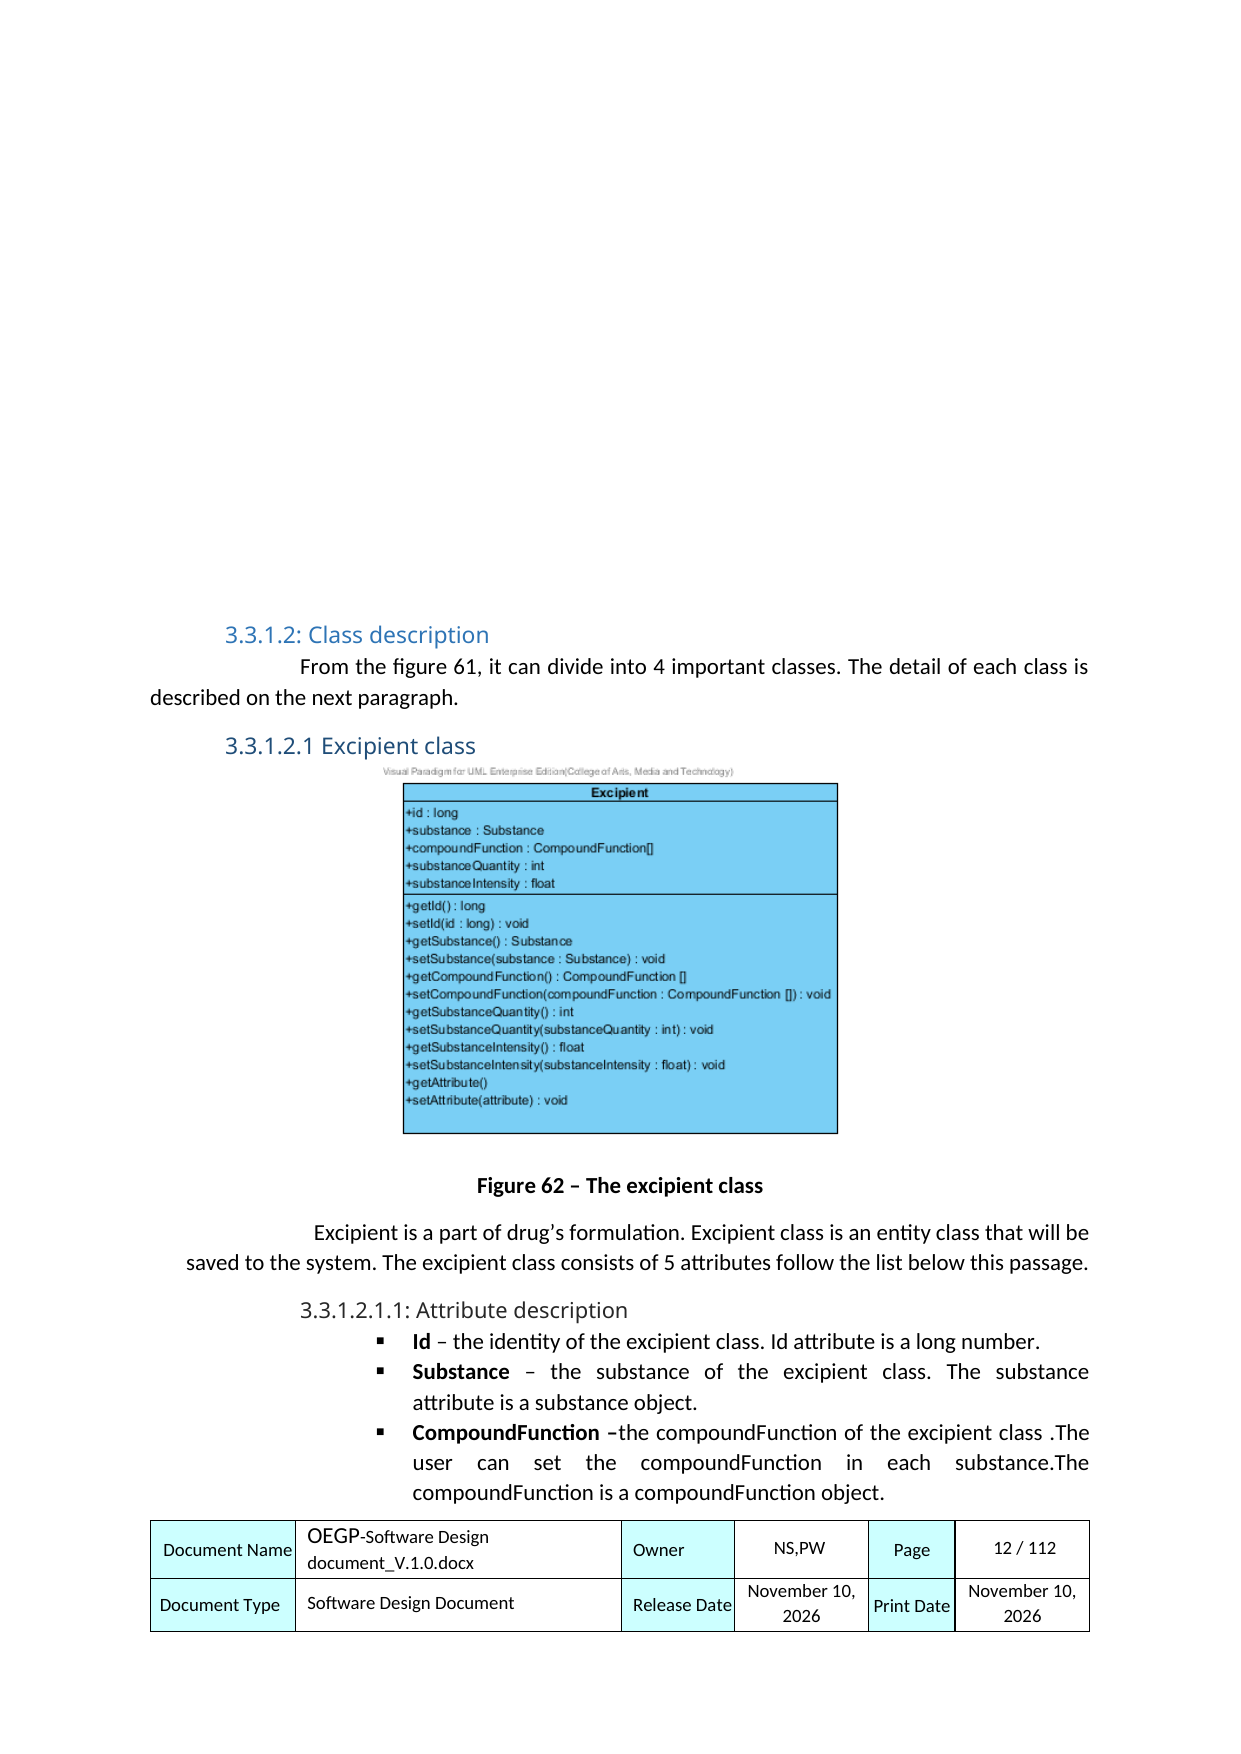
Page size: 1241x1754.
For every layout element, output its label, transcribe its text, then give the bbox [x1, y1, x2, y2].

text Excipient is a part of drug’s formulation. Excipient class is an entity class that will be saved to the system. The excipient class consists of 5 attributes follow the list below this passage. [150, 1218, 1090, 1276]
picture [383, 763, 857, 1153]
list Id – the identity of the excipient class. Id attribute is a long number. [375, 1327, 1090, 1355]
list CompoundFunction –the compoundFunction of the excipient class .The user can set the compoundFunction in each substance.The compoundFunction is a compoundFunction object. [375, 1418, 1090, 1506]
subtitle 3.3.1.2.1.1: Attribute description [225, 1295, 1090, 1325]
list Substance – the substance of the excipient class. The substance attribute is a substance object. [375, 1357, 1090, 1416]
subtitle 3.3.1.2: Class description [150, 619, 1090, 650]
subtitle 3.3.1.2.1 Excipient class [150, 729, 1090, 761]
text Figure 62 – The excipient class [150, 1171, 1090, 1199]
text From the figure 61, it can divide into 4 important classes. The detail of each class is described on the next paragraph. [150, 652, 1090, 711]
